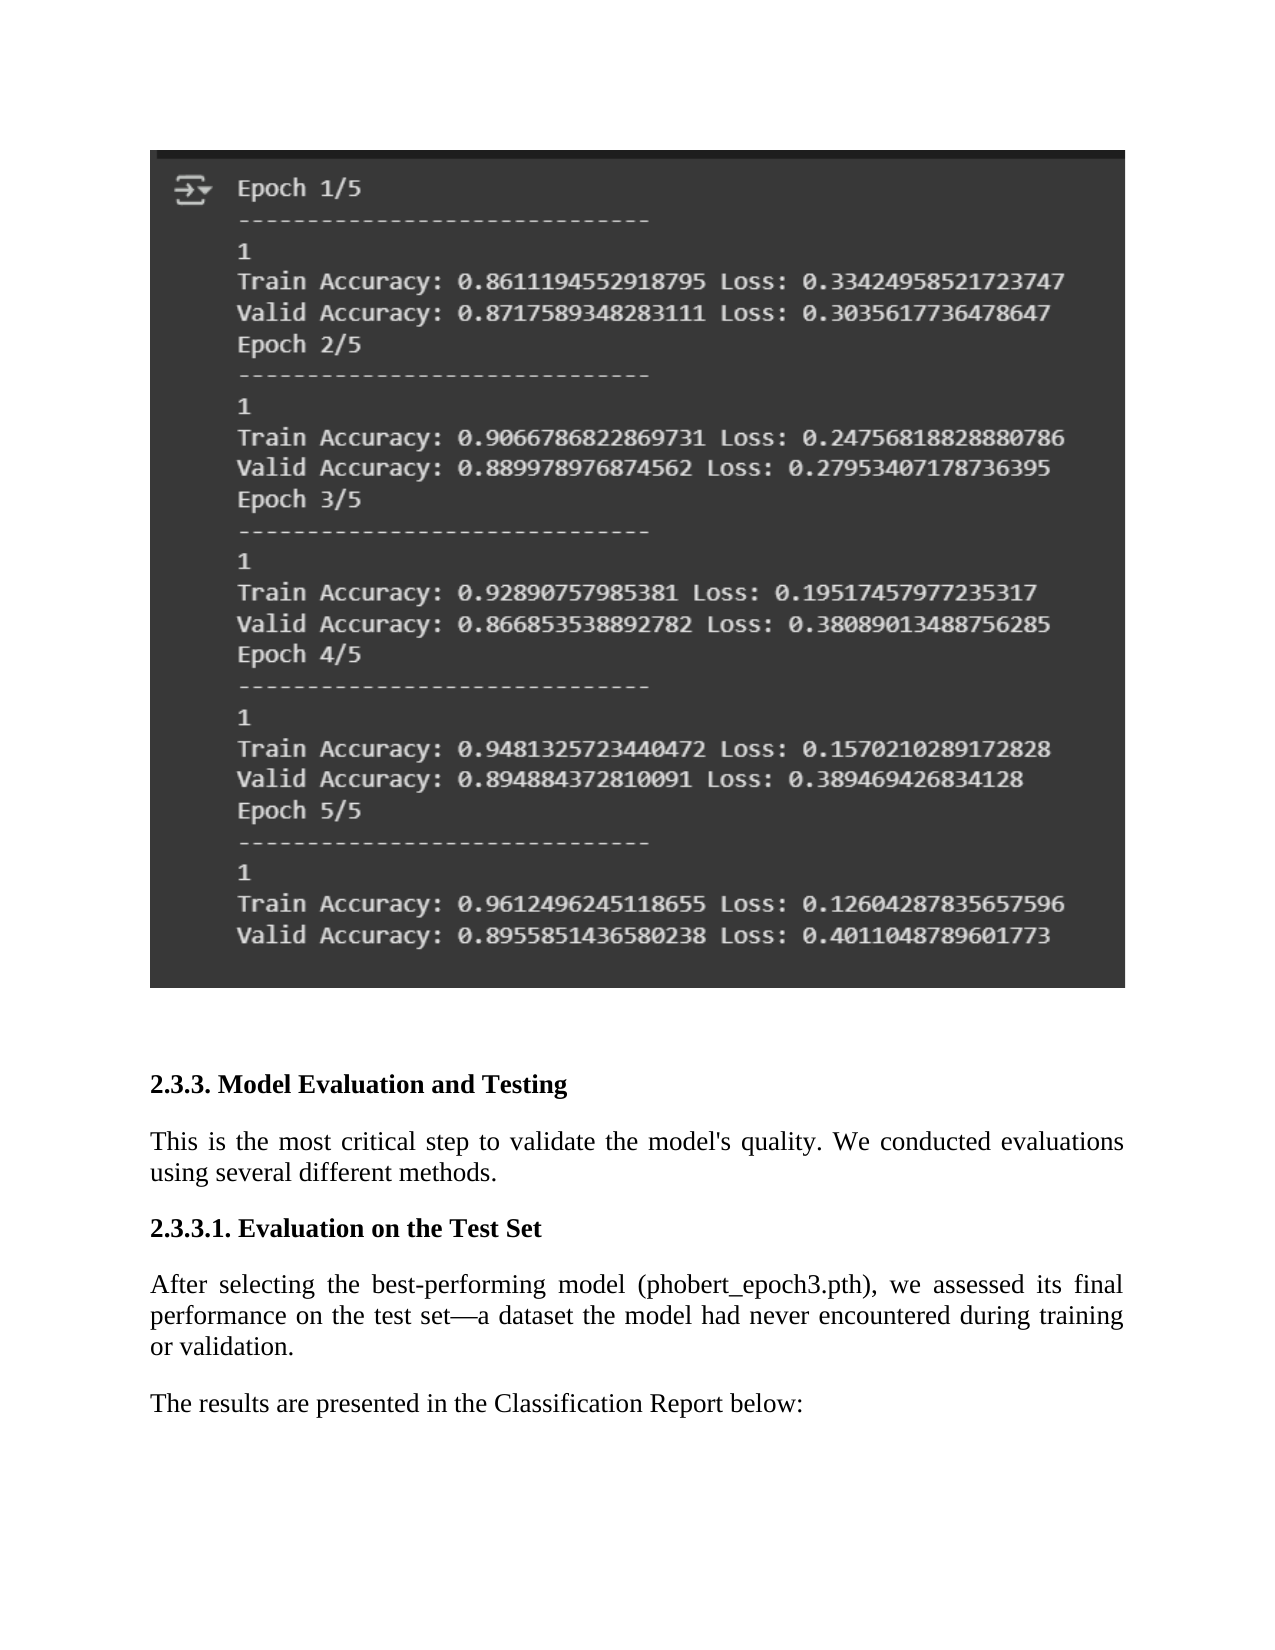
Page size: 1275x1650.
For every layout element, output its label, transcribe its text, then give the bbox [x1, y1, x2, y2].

text The results are presented in the Classification Report below: [150, 1387, 1125, 1418]
text This is the most critical step to validate the model's quality. We conducted evaluations using several different methods. [150, 1125, 1125, 1187]
text 2.3.3. Model Evaluation and Testing [150, 1069, 1125, 1100]
picture [150, 150, 1125, 988]
text 2.3.3.1. Evaluation on the Test Set [150, 1212, 1125, 1243]
text After selecting the best-performing model (phobert_epoch3.pth), we assessed its final performance on the test set—a dataset the model had never encountered during training or validation. [150, 1268, 1125, 1362]
